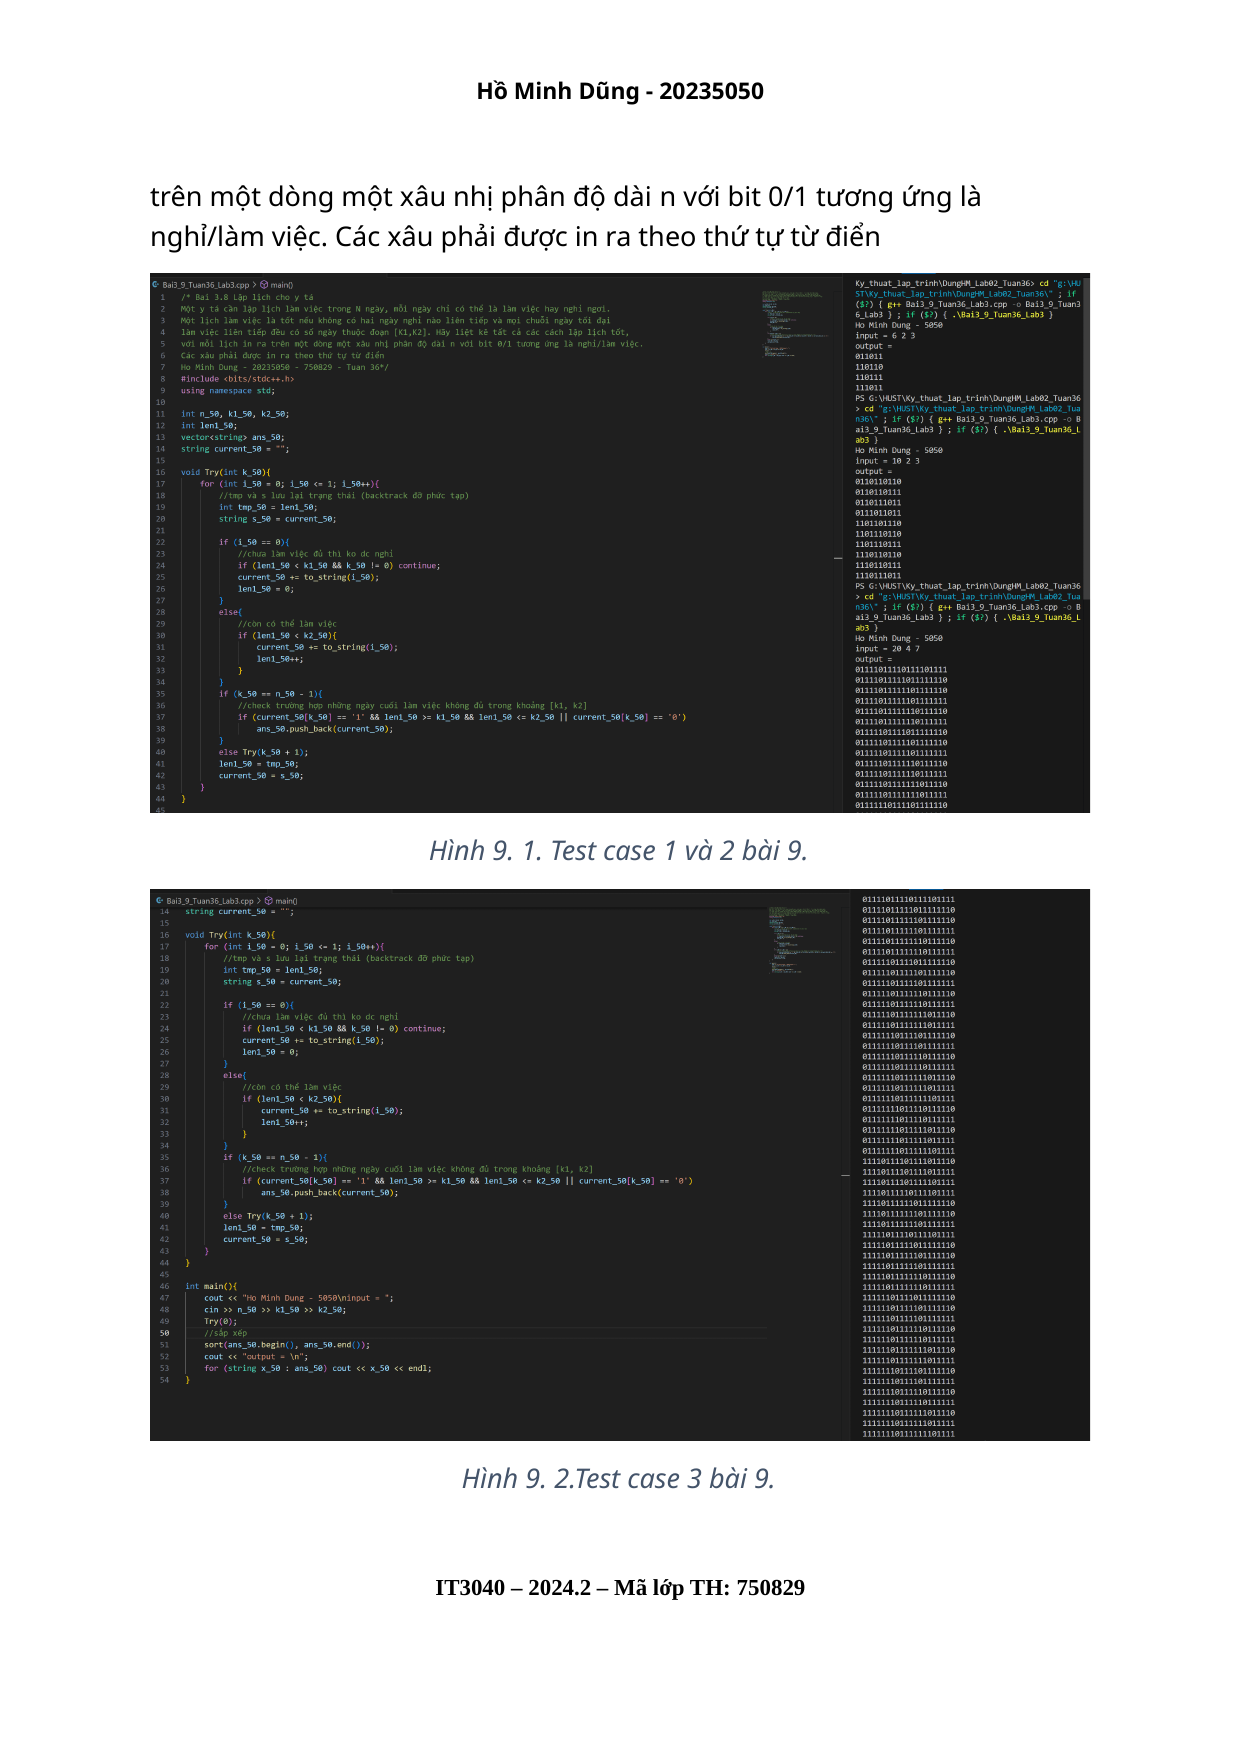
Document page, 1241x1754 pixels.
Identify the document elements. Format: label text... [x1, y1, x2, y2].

text Hình 9. 1. Test case 1 và 2 bài 9. [150, 832, 1090, 869]
picture [150, 889, 1091, 1441]
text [150, 178, 1090, 254]
text Hình 9. 2.Test case 3 bài 9. [150, 1459, 1090, 1496]
picture [150, 273, 1091, 813]
